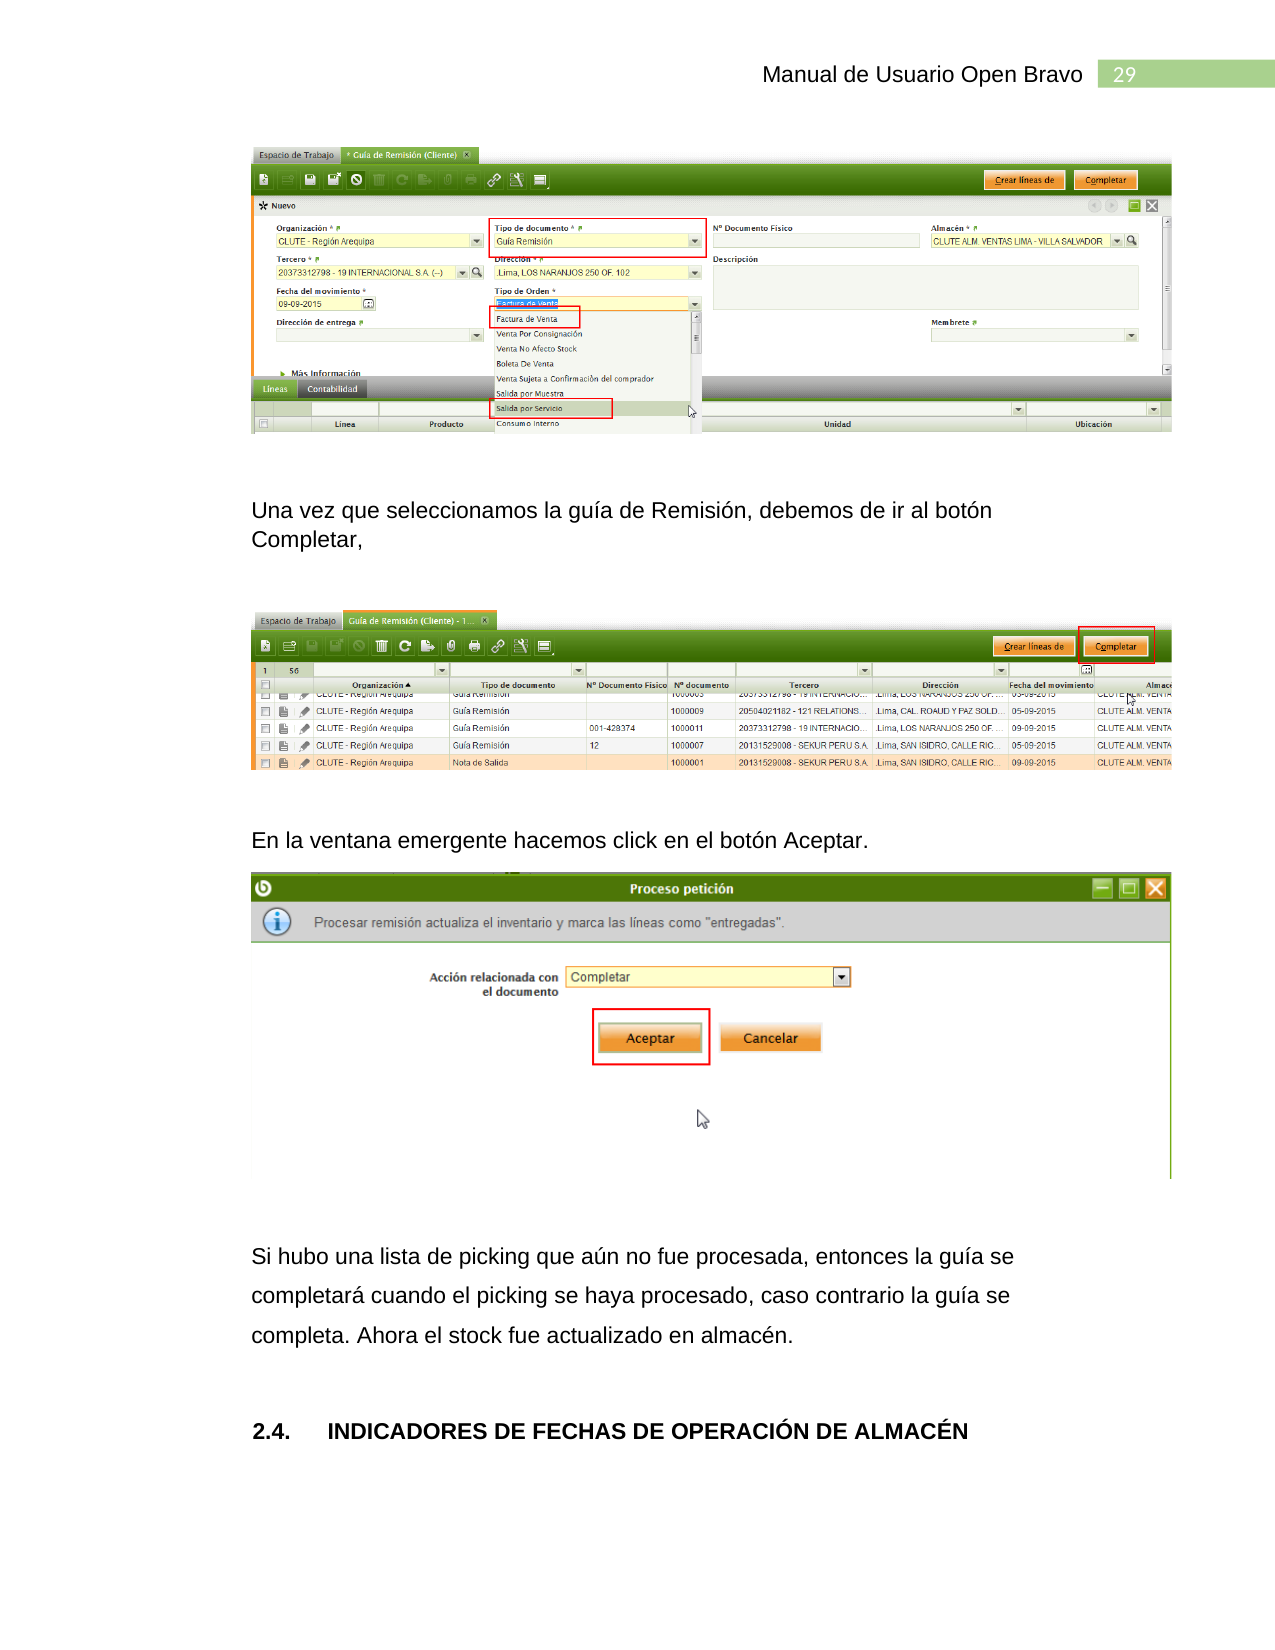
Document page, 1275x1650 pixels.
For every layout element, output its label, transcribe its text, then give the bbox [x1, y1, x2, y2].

picture [251, 610, 1172, 770]
picture [251, 147, 1172, 434]
list INDICADORES DE FECHAS DE OPERACIÓN DE ALMACÉN [252, 1418, 1098, 1444]
text Si hubo una lista de picking que aún no fue procesada, entonces la guía se completará cuando el picking se haya procesado, caso contrario la guía se completa. Ahora el stock fue actualizado en almacén. [251, 1243, 1098, 1348]
picture [251, 872, 1172, 1179]
text En la ventana emergente hacemos click en el botón Aceptar. [251, 827, 1098, 854]
text Una vez que seleccionamos la guía de Remisión, debemos de ir al botón Completar, [251, 497, 1098, 552]
